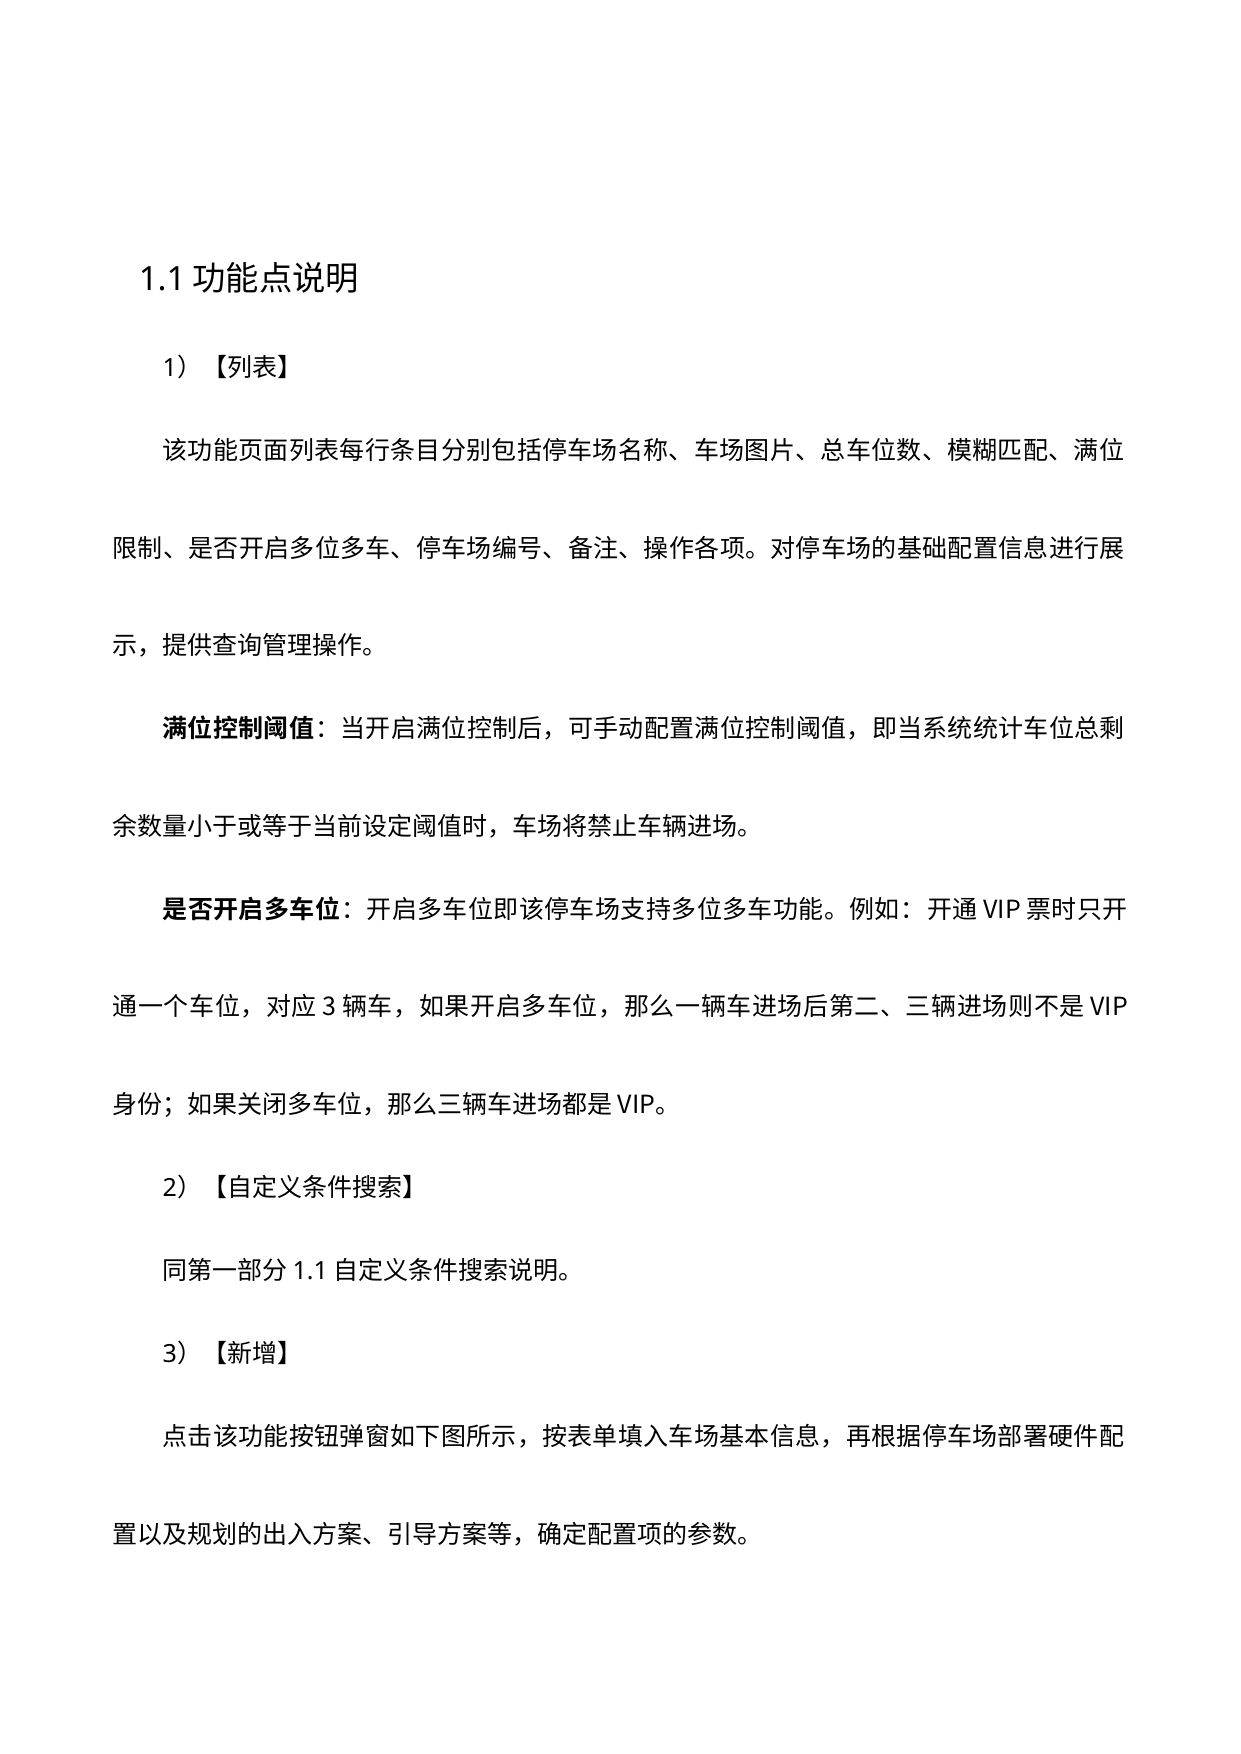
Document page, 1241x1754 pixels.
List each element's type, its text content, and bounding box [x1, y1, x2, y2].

list 2）【自定义条件搜索】 [112, 1153, 1128, 1218]
list 3）【新增】 [112, 1319, 1128, 1384]
list 1）【列表】 [112, 333, 1128, 398]
list 是否开启多车位：开启多车位即该停车场支持多位多车功能。例如：开通VIP票时只开通一个车位，对应3辆车，如果开启多车位，那么一辆车进场后第二、三辆进场则不是VIP身份；如果关闭多车位，那么三辆车进场都是VIP。 [112, 875, 1128, 1135]
list 该功能页面列表每行条目分别包括停车场名称、车场图片、总车位数、模糊匹配、满位限制、是否开启多位多车、停车场编号、备注、操作各项。对停车场的基础配置信息进行展示，提供查询管理操作。 [112, 416, 1128, 676]
list 同第一部分1.1自定义条件搜索说明。 [112, 1236, 1128, 1301]
list 1.1功能点说明 [112, 244, 1128, 309]
list 满位控制阈值：当开启满位控制后，可手动配置满位控制阈值，即当系统统计车位总剩余数量小于或等于当前设定阈值时，车场将禁止车辆进场。 [112, 694, 1128, 857]
list 点击该功能按钮弹窗如下图所示，按表单填入车场基本信息，再根据停车场部署硬件配置以及规划的出入方案、引导方案等，确定配置项的参数。 [112, 1402, 1128, 1565]
